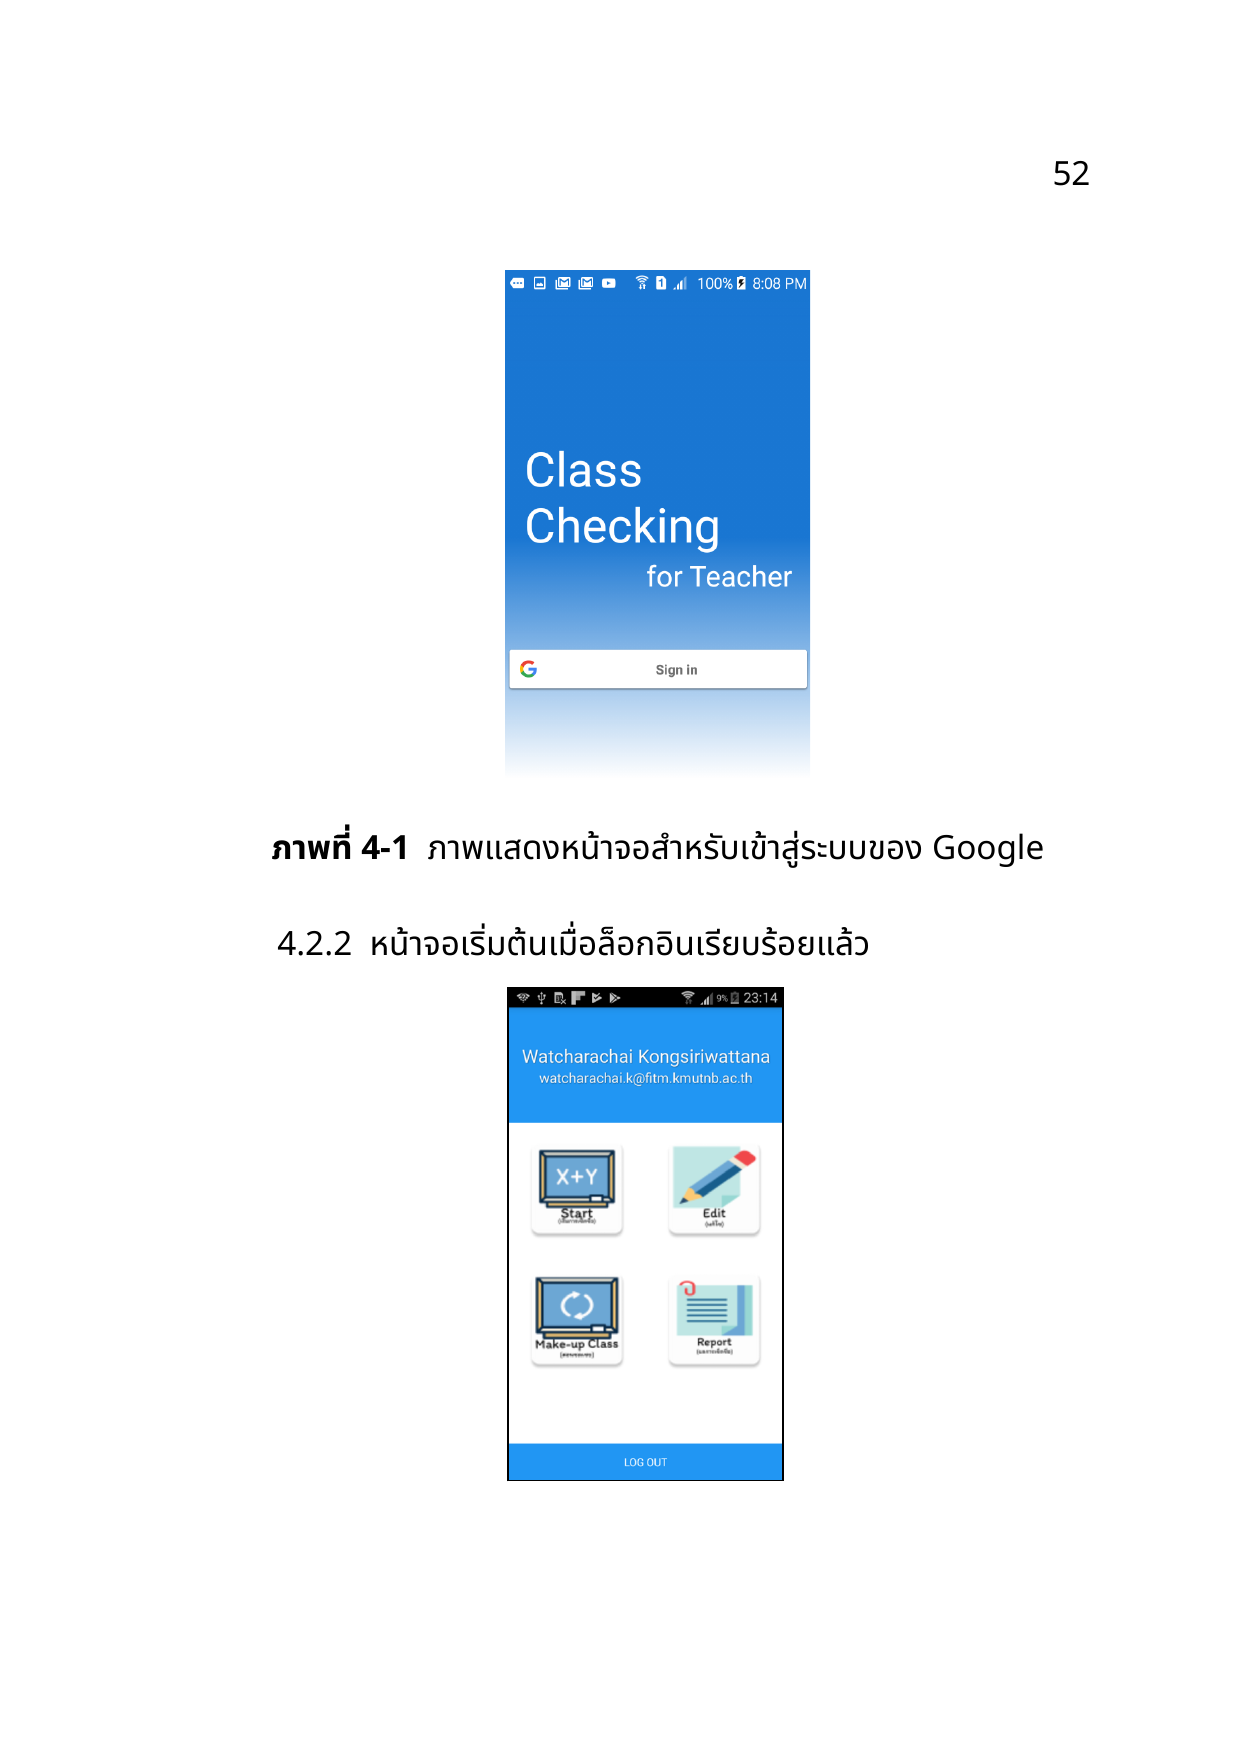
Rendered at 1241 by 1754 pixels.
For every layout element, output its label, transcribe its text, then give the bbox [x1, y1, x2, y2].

text 4.2.2 หน้าจอเริ่มต้นเมื่อล็อกอินเรียบร้อยแล้ว [225, 920, 1090, 971]
picture [505, 270, 811, 779]
text ภาพที่ 4-1 ภาพแสดงหน้าจอสำหรับเข้าสู่ระบบของ Google [225, 824, 1090, 875]
picture [509, 989, 782, 1480]
